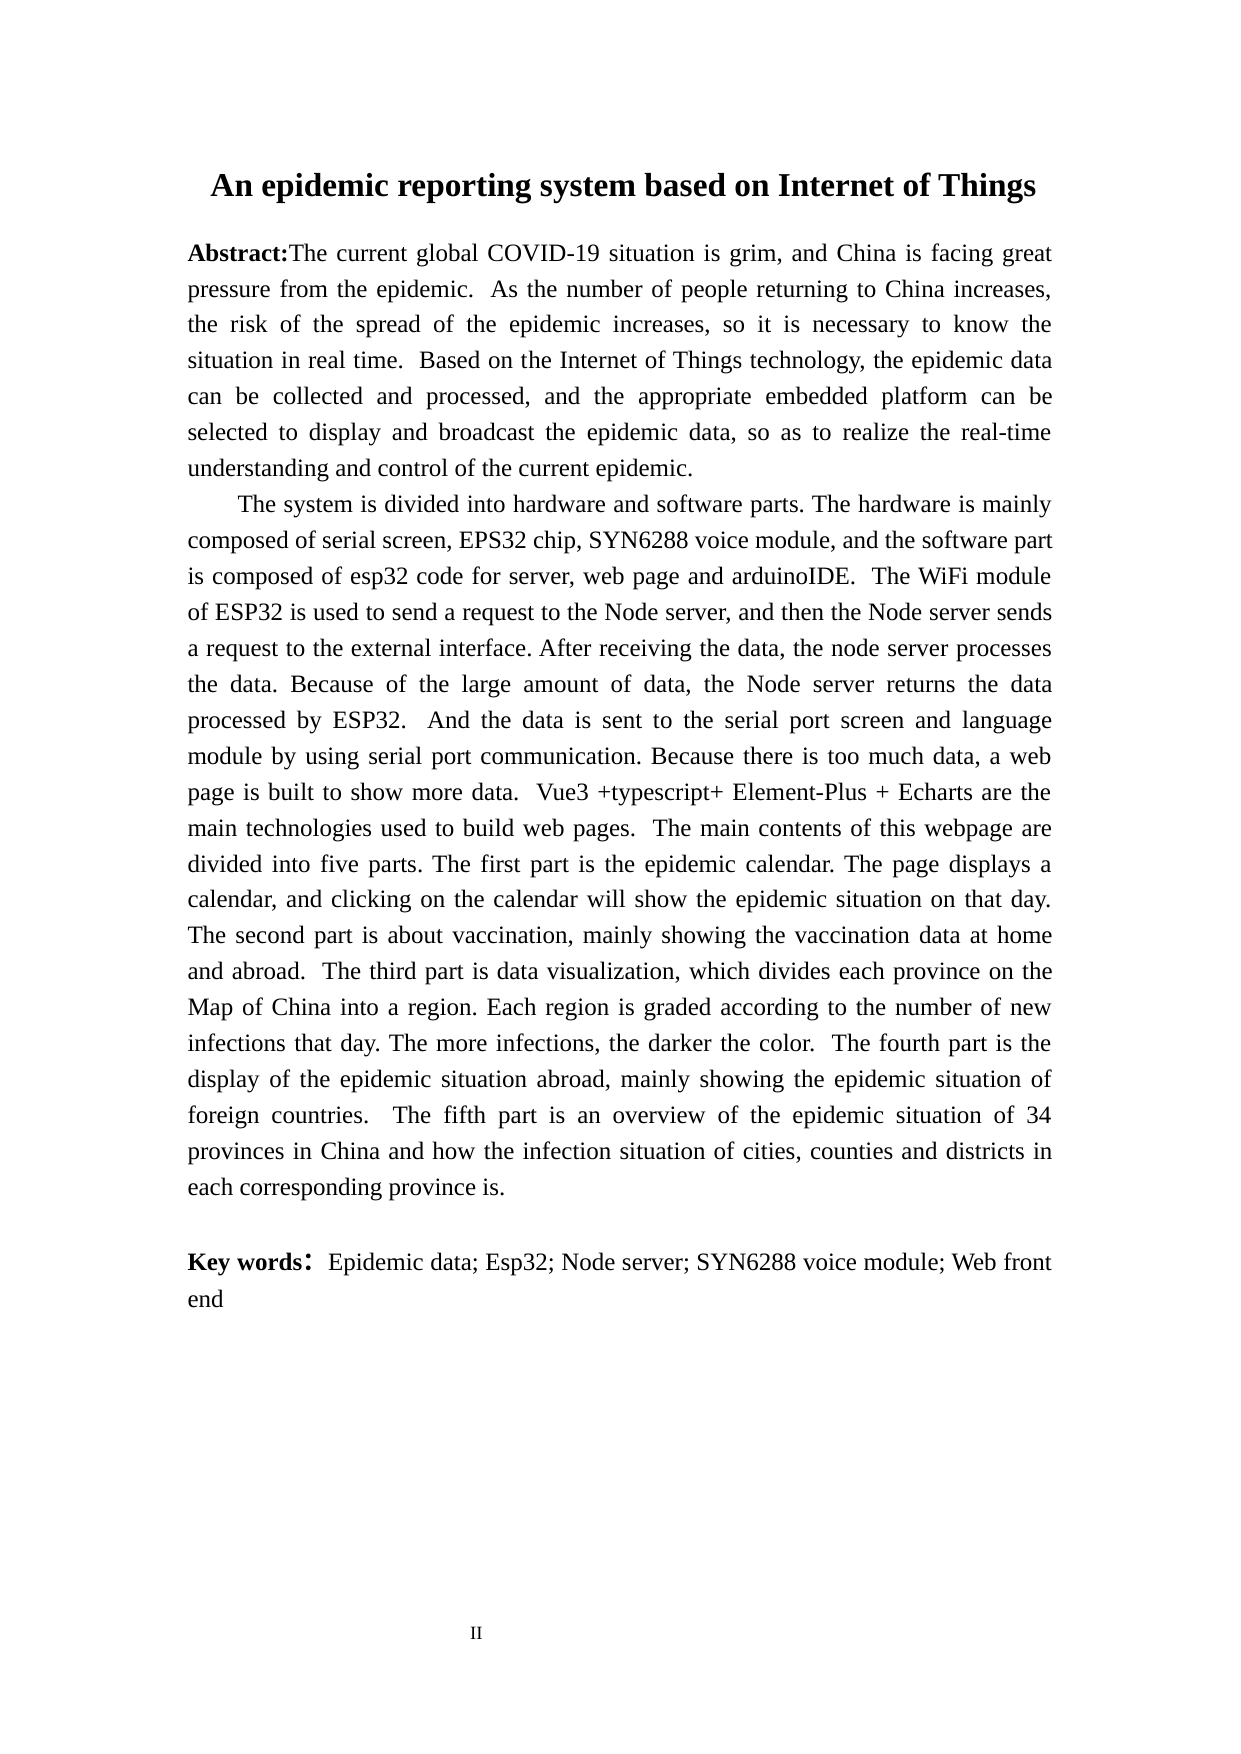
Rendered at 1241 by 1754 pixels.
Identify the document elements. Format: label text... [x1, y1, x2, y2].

text The system is divided into hardware and software parts. The hardware is mainly composed of serial screen, EPS32 chip, SYN6288 voice module, and the software part is composed of esp32 code for server, web page and arduinoIDE. The WiFi module of ESP32 is used to send a request to the Node server, and then the Node server sends a request to the external interface. After receiving the data, the node server processes the data. Because of the large amount of data, the Node server returns the data processed by ESP32. And the data is sent to the serial port screen and language module by using serial port communication. Because there is too much data, a web page is built to show more data. Vue3 +typescript+ Element-Plus + Echarts are the main technologies used to build web pages. The main contents of this webpage are divided into five parts. The first part is the epidemic calendar. The page displays a calendar, and clicking on the calendar will show the epidemic situation on that day. The second part is about vaccination, mainly showing the vaccination data at home and abroad. The third part is data visualization, which divides each province on the Map of China into a region. Each region is graded according to the number of new infections that day. The more infections, the darker the color. The fourth part is the display of the epidemic situation abroad, mainly showing the epidemic situation of foreign countries. The fifth part is an overview of the epidemic situation of 34 provinces in China and how the infection situation of cities, counties and districts in each corresponding province is. [187, 489, 1053, 1201]
text Key words：Epidemic data; Esp32; Node server; SYN6288 voice module; Web front end [187, 1241, 1053, 1313]
text An epidemic reporting system based on Internet of Things [187, 165, 1053, 203]
text Abstract:The current global COVID-19 situation is grim, and China is facing great pressure from the epidemic. As the number of people returning to China increases, the risk of the spread of the epidemic increases, so it is necessary to know the situation in real time. Based on the Internet of Things technology, the epidemic data can be collected and processed, and the appropriate embedded platform can be selected to display and broadcast the epidemic data, so as to realize the real-time understanding and control of the current epidemic. [187, 238, 1053, 482]
